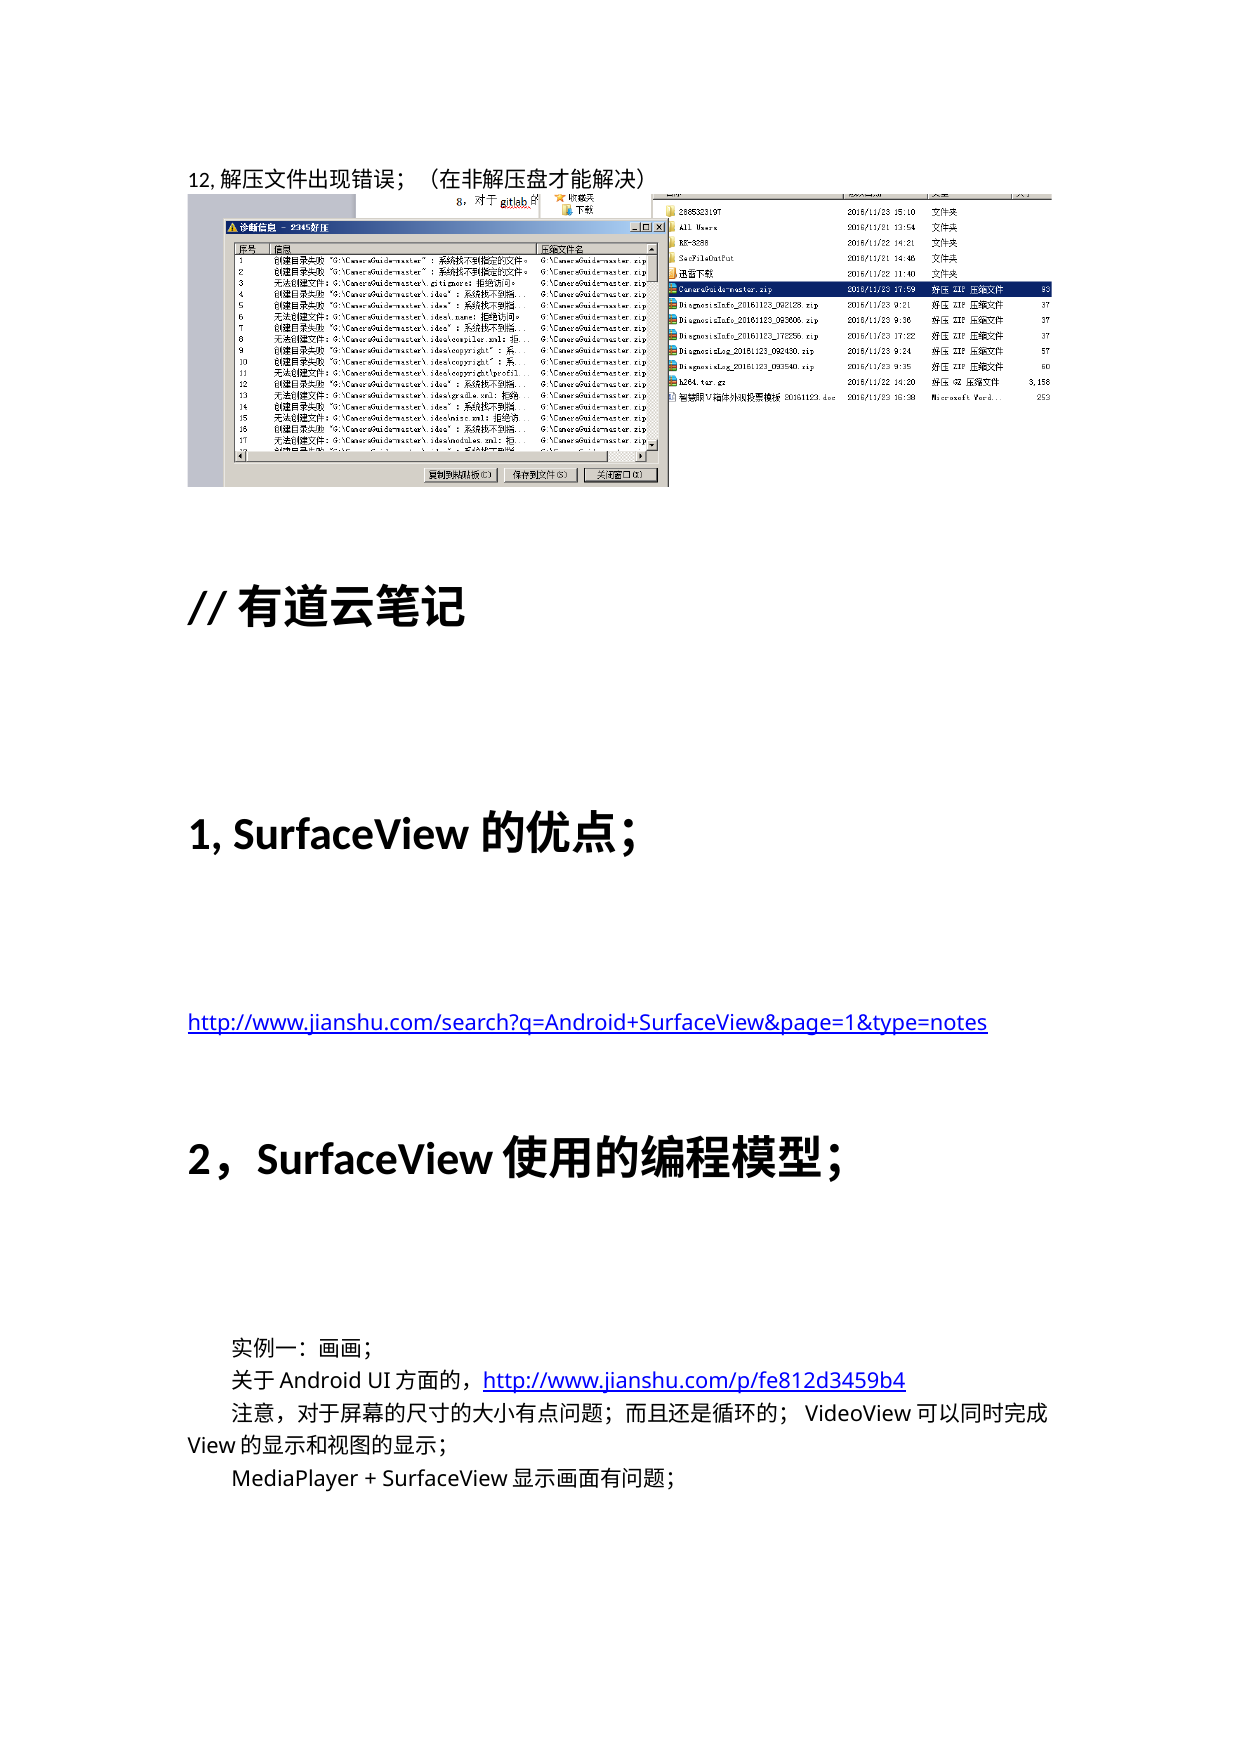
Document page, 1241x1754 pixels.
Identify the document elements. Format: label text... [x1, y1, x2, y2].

text MediaPlayer + SurfaceView显示画面有问题； [187, 1460, 1053, 1493]
picture [187, 194, 1052, 487]
text 注意，对于屏幕的尺寸的大小有点问题；而且还是循环的； VideoView 可以同时完成View的显示和视图的显示； [187, 1395, 1053, 1460]
text 关于Android UI方面的，http://www.jianshu.com/p/fe812d3459b4 [187, 1363, 1053, 1395]
text 实例一：画画； [187, 1330, 1053, 1363]
subtitle // 有道云笔记 [187, 555, 1053, 652]
subtitle 2，SurfaceView使用的编程模型； [187, 1106, 1053, 1203]
text http://www.jianshu.com/search?q=Android+SurfaceView&page=1&type=notes [187, 1005, 1053, 1038]
subtitle 1, SurfaceView 的优点； [187, 781, 1053, 878]
